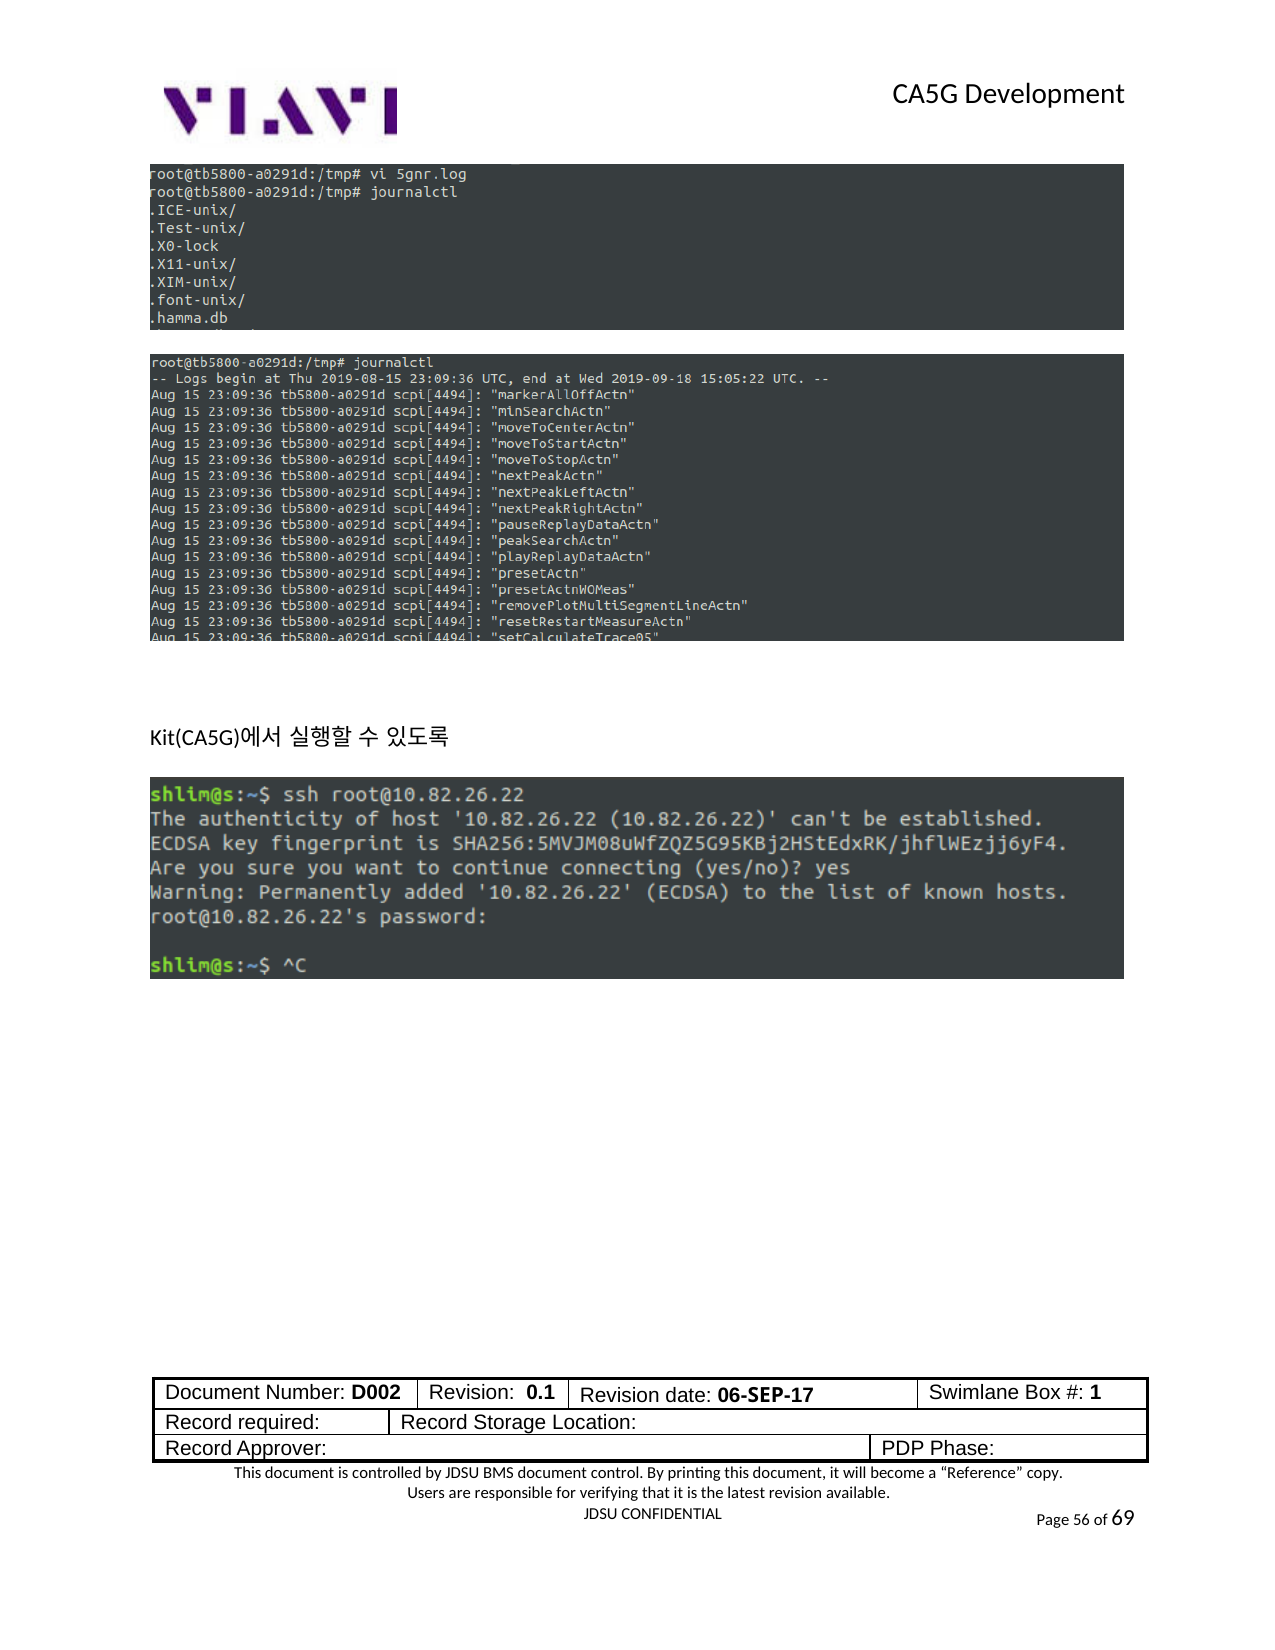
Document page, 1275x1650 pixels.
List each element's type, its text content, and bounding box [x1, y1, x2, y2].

picture [150, 354, 1124, 641]
picture [162, 68, 397, 146]
text Kit(CA5G)에서 실행할 수 있도록 [150, 719, 1125, 752]
picture [150, 777, 1124, 979]
picture [150, 164, 1124, 330]
